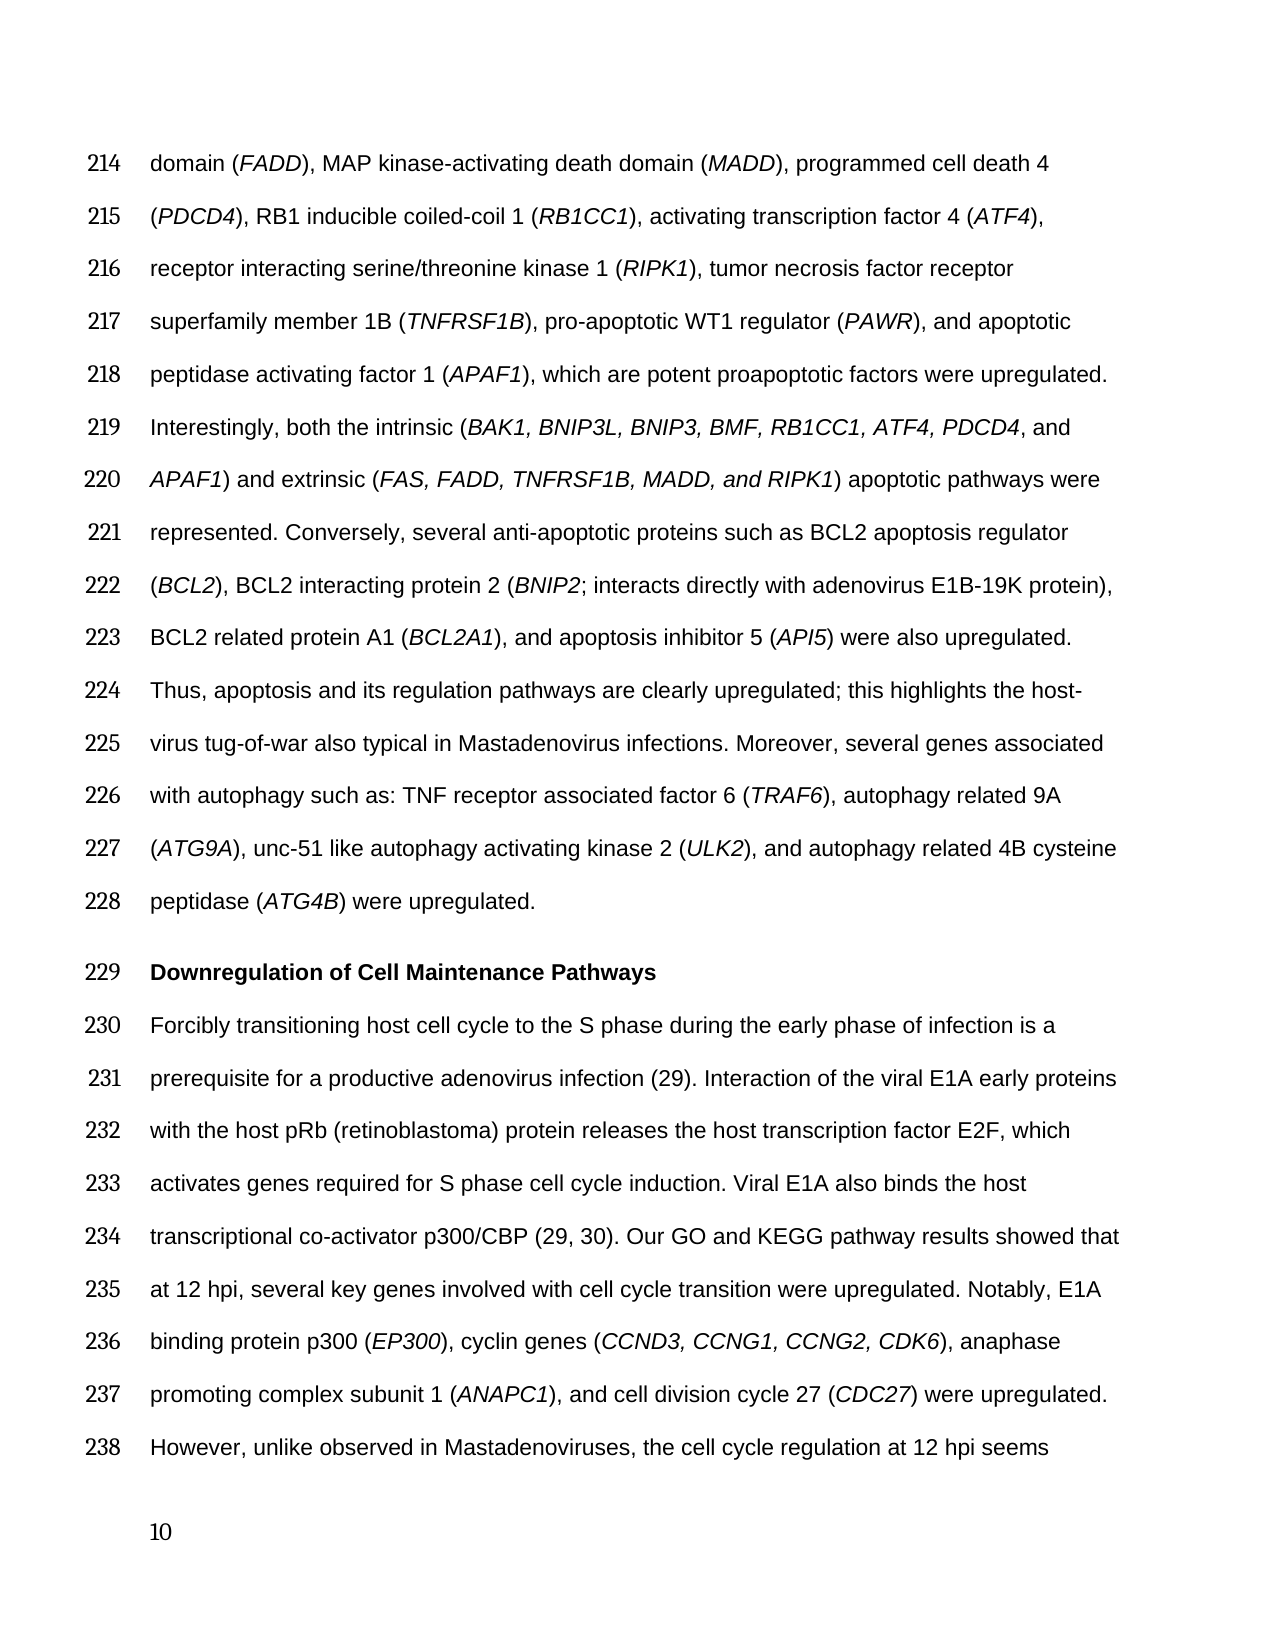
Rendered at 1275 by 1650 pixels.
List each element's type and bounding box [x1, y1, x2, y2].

text [150, 959, 1125, 1460]
text [150, 150, 1125, 914]
